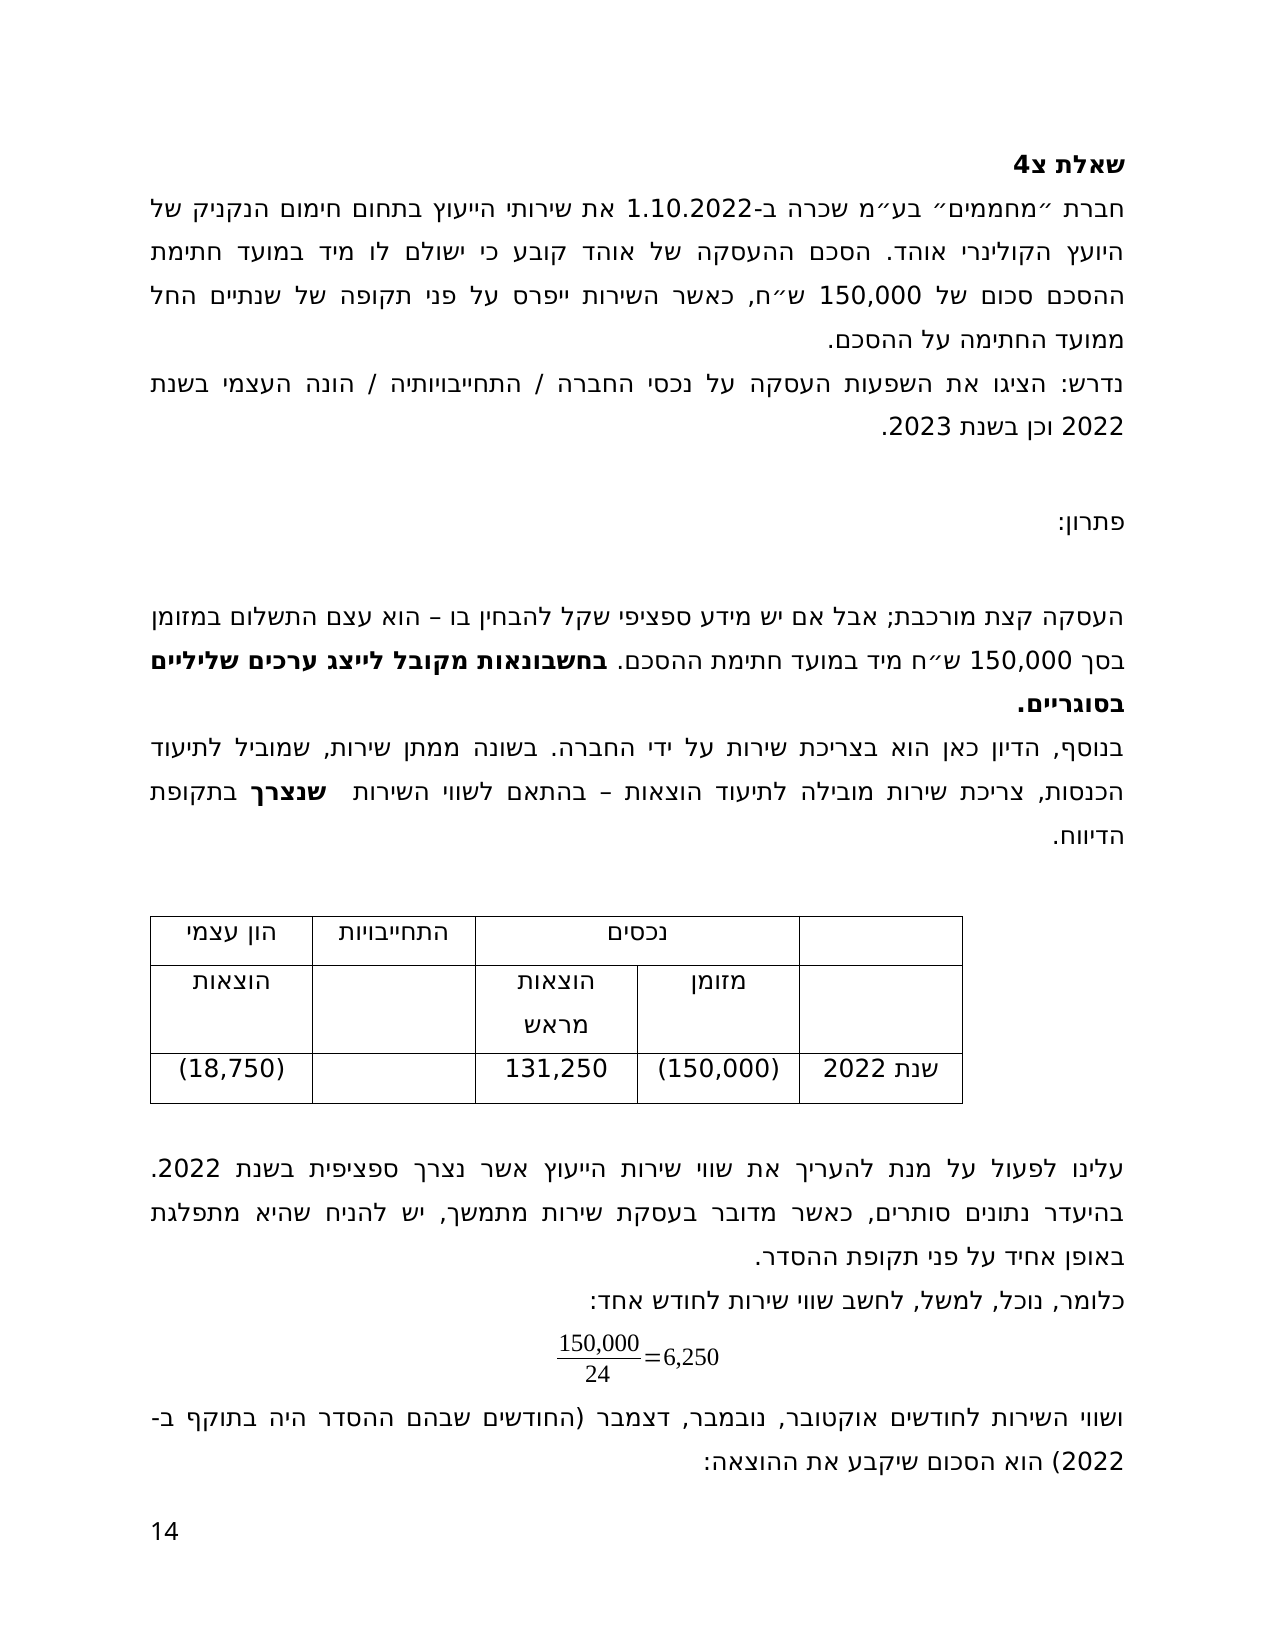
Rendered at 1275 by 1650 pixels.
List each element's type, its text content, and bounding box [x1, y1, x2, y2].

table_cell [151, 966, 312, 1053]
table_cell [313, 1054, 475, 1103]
text שאלת צ4 [150, 150, 1125, 179]
text עלינו לפעול על מנת להעריך את שווי שירות הייעוץ אשר נצרך ספציפית בשנת 2022. בהיעדר נתונים סותרים, כאשר מדובר בעסקת שירות מתמשך, יש להניח שהיא מתפלגת באופן אחיד על פני תקופת ההסדר. [150, 1155, 1125, 1271]
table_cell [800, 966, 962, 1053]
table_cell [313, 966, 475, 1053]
text ושווי השירות לחודשים אוקטובר, נובמבר, דצמבר (החודשים שבהם ההסדר היה בתוקף ב-2022) הוא הסכום שיקבע את ההוצאה: [150, 1403, 1125, 1476]
text נדרש: הציגו את השפעות העסקה על נכסי החברה / התחייבויותיה / הונה העצמי בשנת 2022 וכן בשנת 2023. [150, 369, 1125, 442]
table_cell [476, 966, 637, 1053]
text בנוסף, הדיון כאן הוא בצריכת שירות על ידי החברה. בשונה ממתן שירות, שמוביל לתיעוד הכנסות, צריכת שירות מובילה לתיעוד הוצאות – בהתאם לשווי השירות שנצרך בתקופת הדיווח. [150, 733, 1125, 850]
text חברת ״מחממים״ בע״מ שכרה ב-1.10.2022 את שירותי הייעוץ בתחום חימום הנקניק של היועץ הקולינרי אוהד. הסכם ההעסקה של אוהד קובע כי ישולם לו מיד במועד חתימת ההסכם סכום של 150,000 ש״ח, כאשר השירות ייפרס על פני תקופה של שנתיים החל ממועד החתימה על ההסכם. [150, 194, 1125, 354]
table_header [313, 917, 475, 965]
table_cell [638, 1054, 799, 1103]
text העסקה קצת מורכבת; אבל אם יש מידע ספציפי שקל להבחין בו – הוא עצם התשלום במזומן בסך 150,000 ש״ח מיד במועד חתימת ההסכם. בחשבונאות מקובל לייצג ערכים שליליים בסוגריים. [150, 602, 1125, 719]
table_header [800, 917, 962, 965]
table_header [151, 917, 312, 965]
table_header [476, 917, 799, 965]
text פתרון: [150, 507, 1125, 536]
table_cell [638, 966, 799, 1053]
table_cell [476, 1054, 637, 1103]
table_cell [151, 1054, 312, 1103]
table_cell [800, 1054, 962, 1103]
text כלומר, נוכל, למשל, לחשב שווי שירות לחודש אחד: [150, 1286, 1125, 1315]
